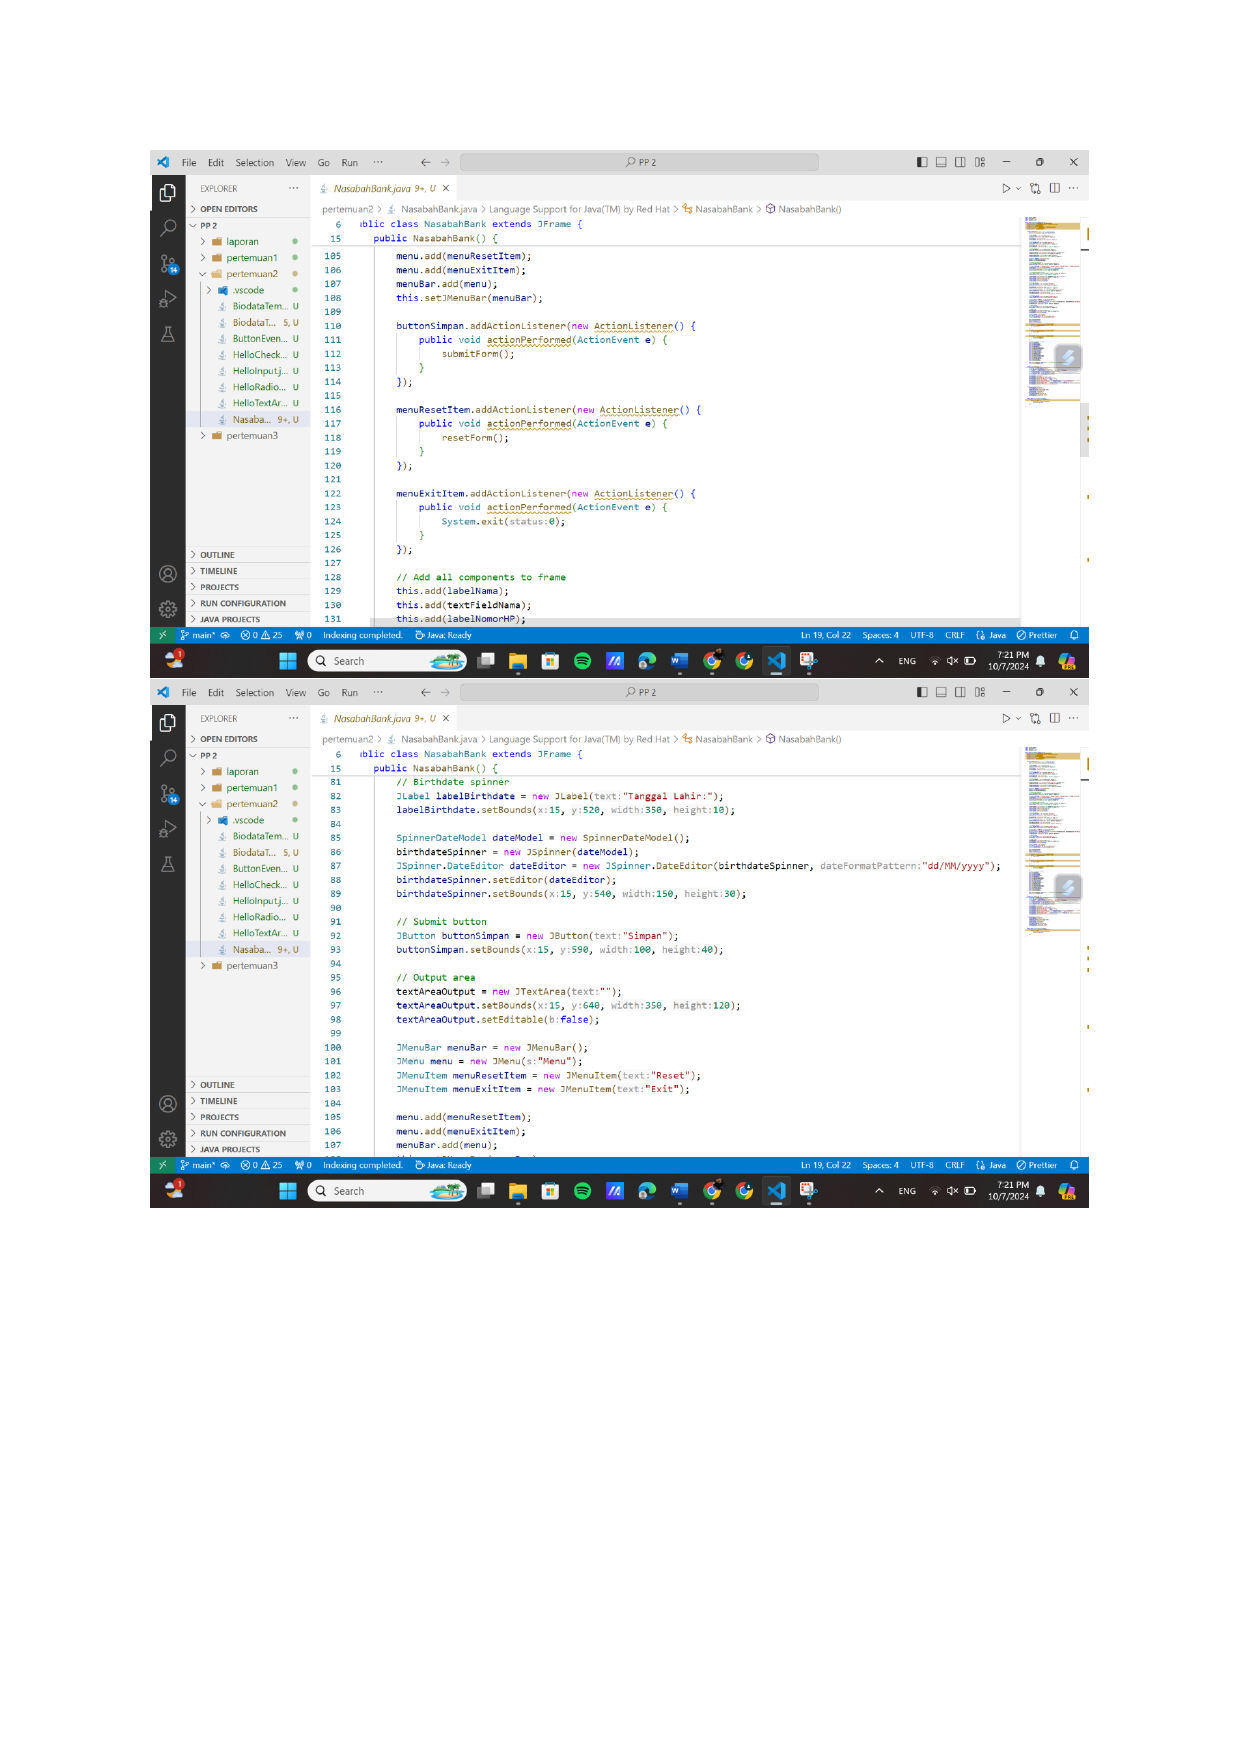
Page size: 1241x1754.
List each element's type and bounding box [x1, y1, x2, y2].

picture [150, 150, 1089, 678]
picture [150, 679, 1089, 1208]
